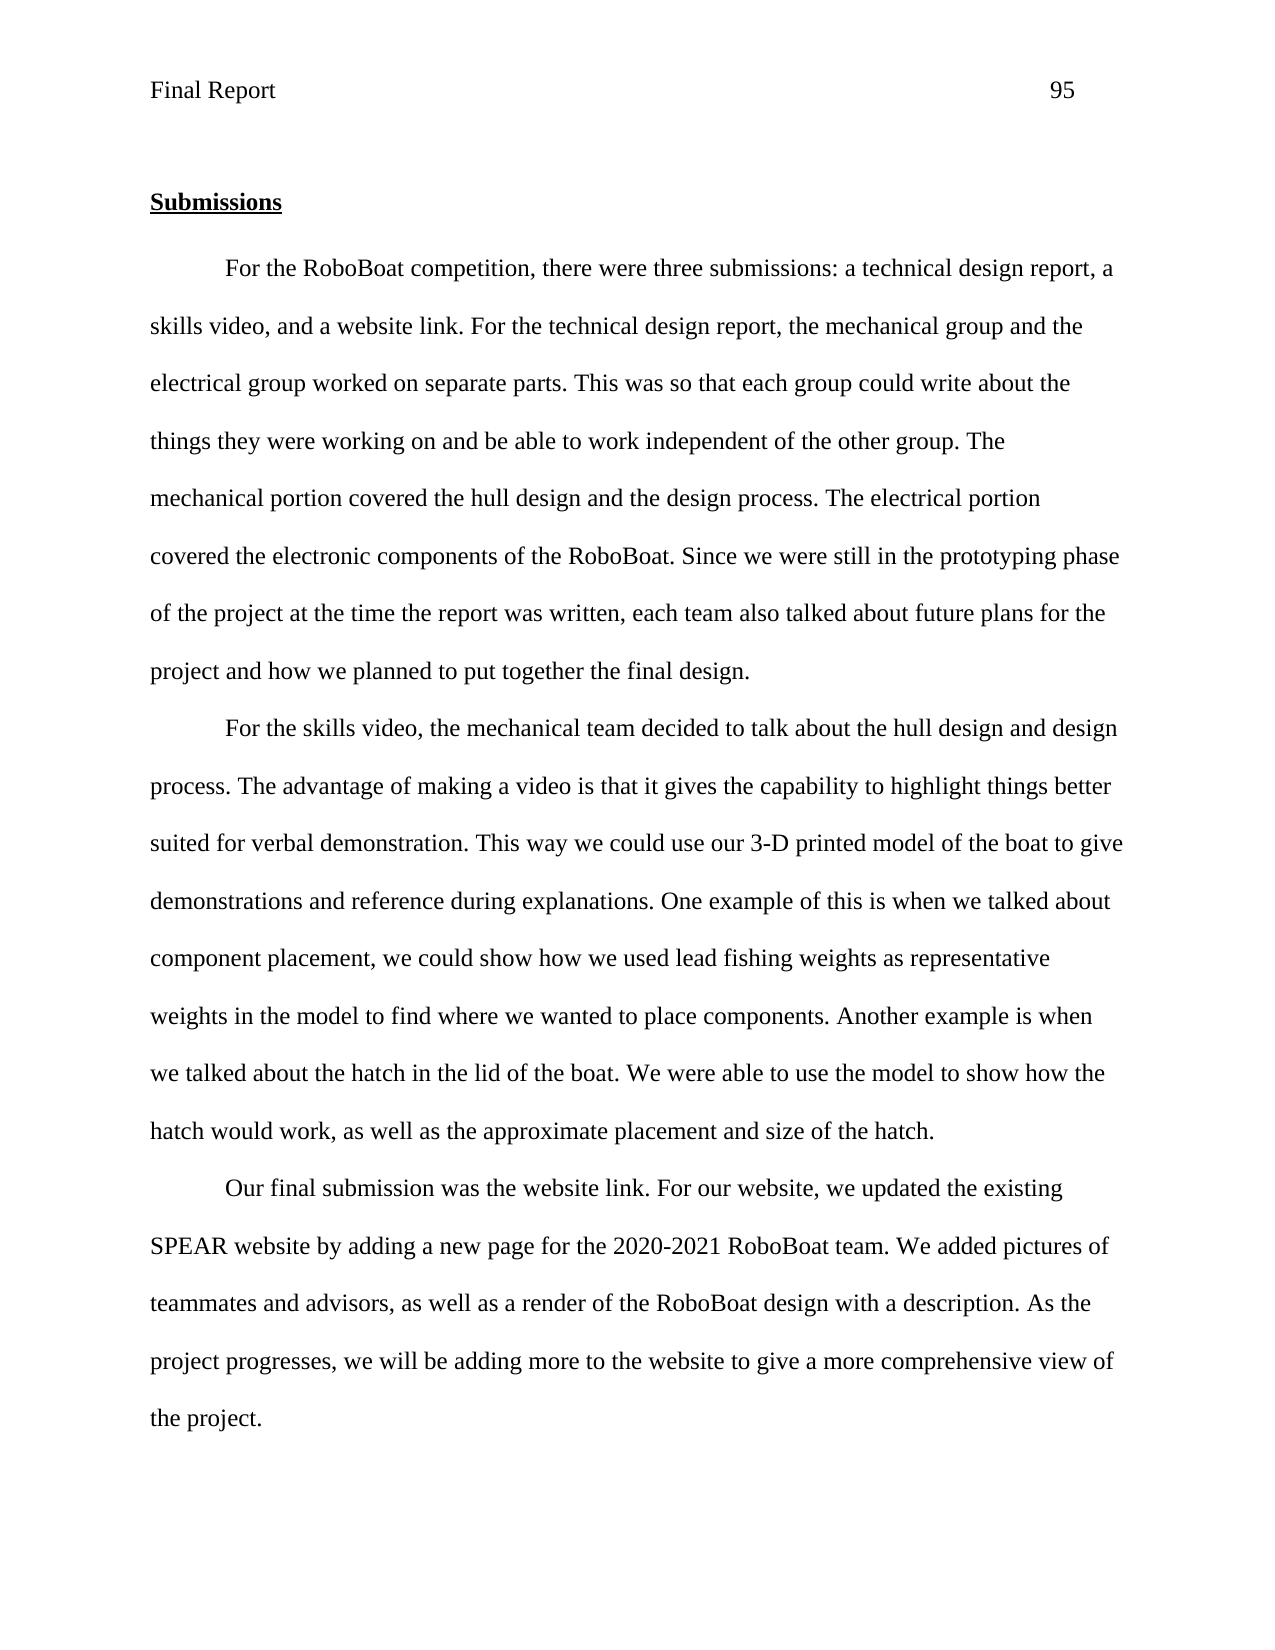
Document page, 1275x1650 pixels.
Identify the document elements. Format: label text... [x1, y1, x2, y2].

text For the skills video, the mechanical team decided to talk about the hull design and design process. The advantage of making a video is that it gives the capability to highlight things better suited for verbal demonstration. This way we could use our 3-D printed model of the boat to give demonstrations and reference during explanations. One example of this is when we talked about component placement, we could show how we used lead fishing weights as representative weights in the model to find where we wanted to place components. Another example is when we talked about the hatch in the lid of the boat. We were able to use the model to show how the hatch would work, as well as the approximate placement and size of the hatch. [150, 713, 1125, 1144]
text Our final submission was the website link. For our website, we updated the existing SPEAR website by adding a new page for the 2020-2021 RoboBoat team. We added pictures of teammates and advisors, as well as a render of the RoboBoat design with a description. As the project progresses, we will be adding more to the website to give a more comprehensive view of the project. [150, 1173, 1125, 1432]
subtitle Submissions [150, 187, 1125, 216]
text For the RoboBoat competition, there were three submissions: a technical design report, a skills video, and a website link. For the technical design report, the mechanical group and the electrical group worked on separate parts. This was so that each group could write about the things they were working on and be able to work independent of the other group. The mechanical portion covered the hull design and the design process. The electrical portion covered the electronic components of the RoboBoat. Since we were still in the prototyping phase of the project at the time the report was written, each team also talked about future plans for the project and how we planned to put together the final design. [150, 253, 1125, 684]
